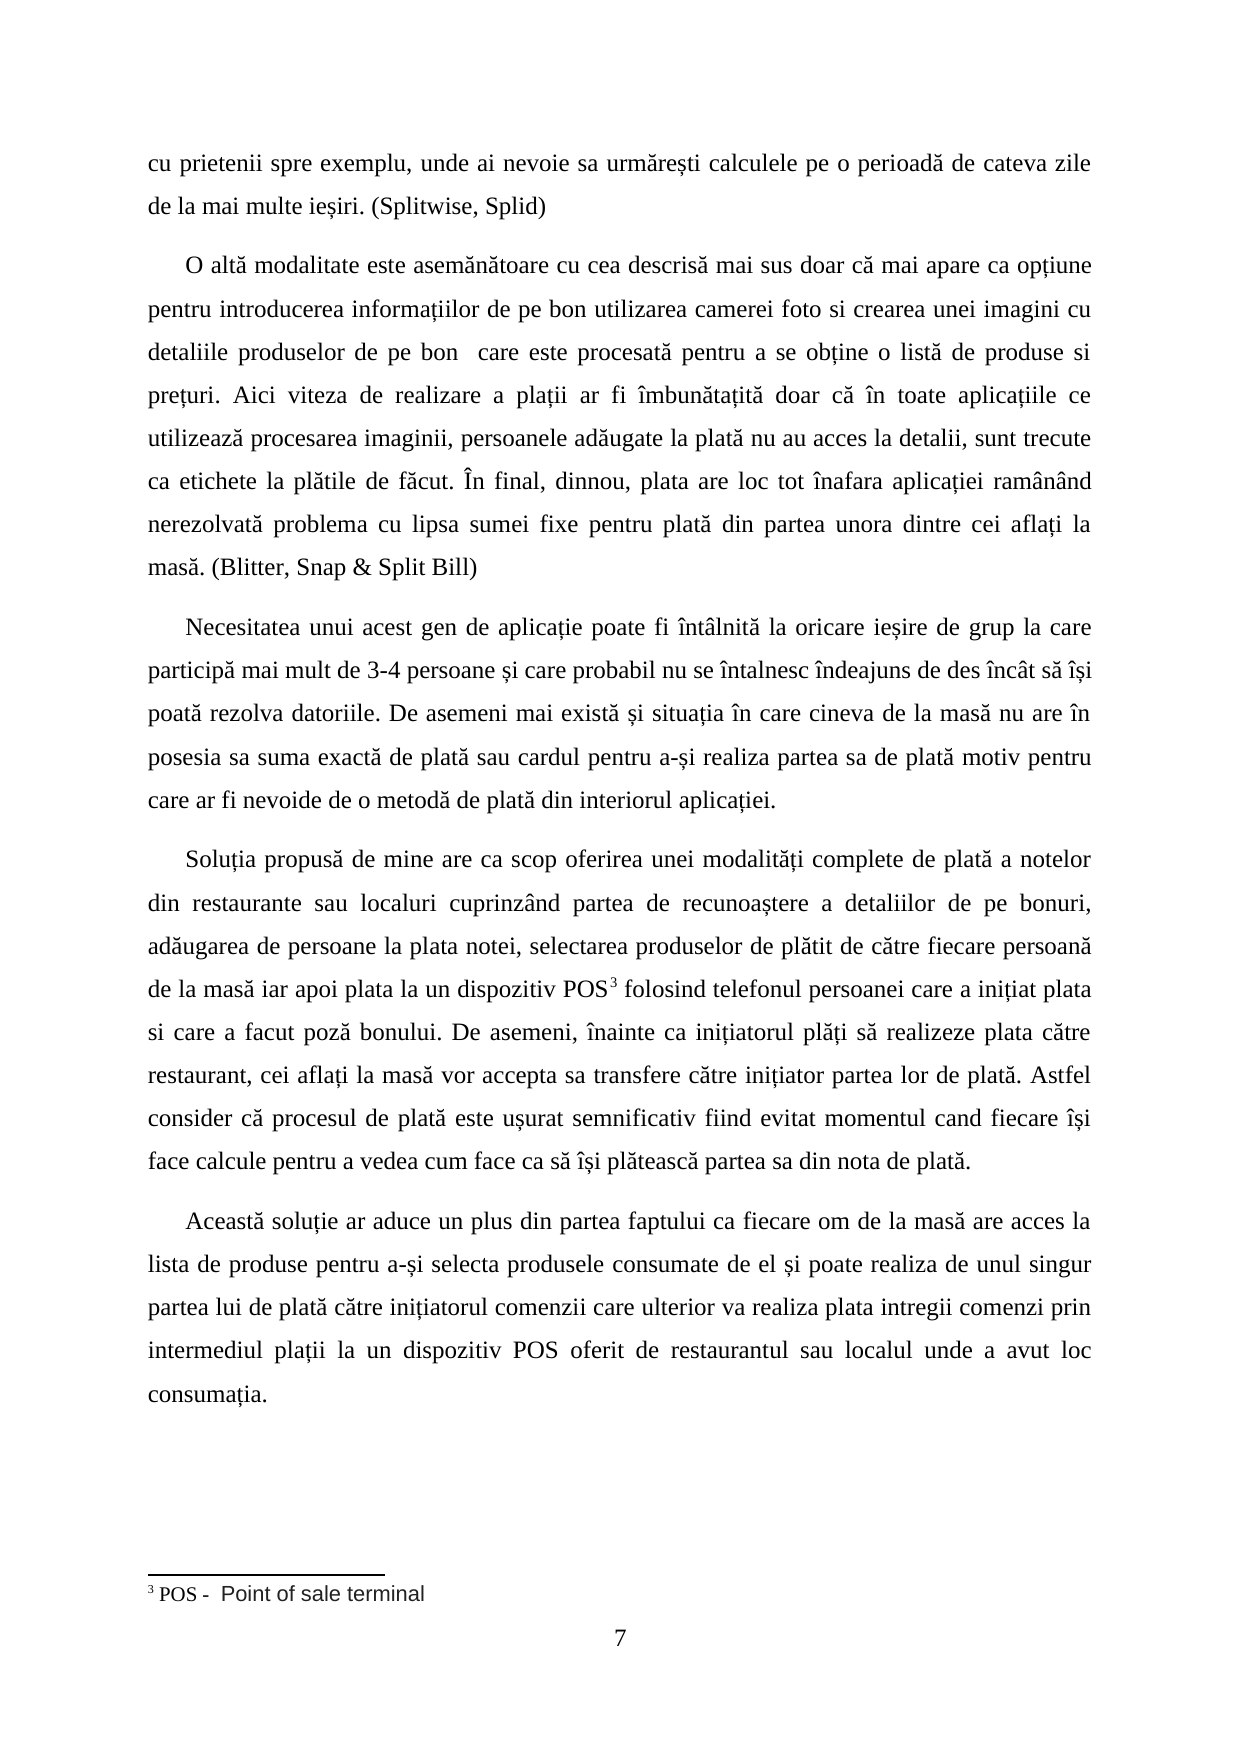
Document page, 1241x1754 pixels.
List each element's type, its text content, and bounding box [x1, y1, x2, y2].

text Această soluție ar aduce un plus din partea faptului ca fiecare om de la masă are acces la lista de produse pentru a-și selecta produsele consumate de el și poate realiza de unul singur partea lui de plată către inițiatorul comenzii care ulterior va realiza plata intregii comenzi prin intermediul plații la un dispozitiv POS oferit de restaurantul sau localul unde a avut loc consumația. [148, 1206, 1093, 1407]
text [148, 148, 1093, 219]
text Soluția propusă de mine are ca scop oferirea unei modalități complete de plată a notelor din restaurante sau localuri cuprinzând partea de recunoaștere a detaliilor de pe bonuri, adăugarea de persoane la plata notei, selectarea produselor de plătit de către fiecare persoană de la masă iar apoi plata la un dispozitiv POS folosind telefonul persoanei care a inițiat plata si care a facut poză bonului. De asemeni, înainte ca inițiatorul plăți să realizeze plata către restaurant, cei aflați la masă vor accepta sa transfere către inițiator partea lor de plată. Astfel consider că procesul de plată este ușurat semnificativ fiind evitat momentul cand fiecare își face calcule pentru a vedea cum face ca să își plătească partea sa din nota de plată. [148, 844, 1093, 1175]
text Necesitatea unui acest gen de aplicație poate fi întâlnită la oricare ieșire de grup la care participă mai mult de 3-4 persoane și care probabil nu se întalnesc îndeajuns de des încât să își poată rezolva datoriile. De asemeni mai există și situația în care cineva de la masă nu are în posesia sa suma exactă de plată sau cardul pentru a-și realiza partea sa de plată motiv pentru care ar fi nevoide de o metodă de plată din interiorul aplicației. [148, 612, 1093, 813]
text O altă modalitate este asemănătoare cu cea descrisă mai sus doar că mai apare ca opțiune pentru introducerea informațiilor de pe bon utilizarea camerei foto si crearea unei imagini cu detaliile produselor de pe bon care este procesată pentru a se obține o listă de produse si prețuri. Aici viteza de realizare a plații ar fi îmbunătațită doar că în toate aplicațiile ce utilizează procesarea imaginii, persoanele adăugate la plată nu au acces la detalii, sunt trecute ca etichete la plătile de făcut. În final, dinnou, plata are loc tot înafara aplicației ramânând nerezolvată problema cu lipsa sumei fixe pentru plată din partea unora dintre cei aflați la masă. (Blitter, Snap & Split Bill) [148, 251, 1093, 581]
